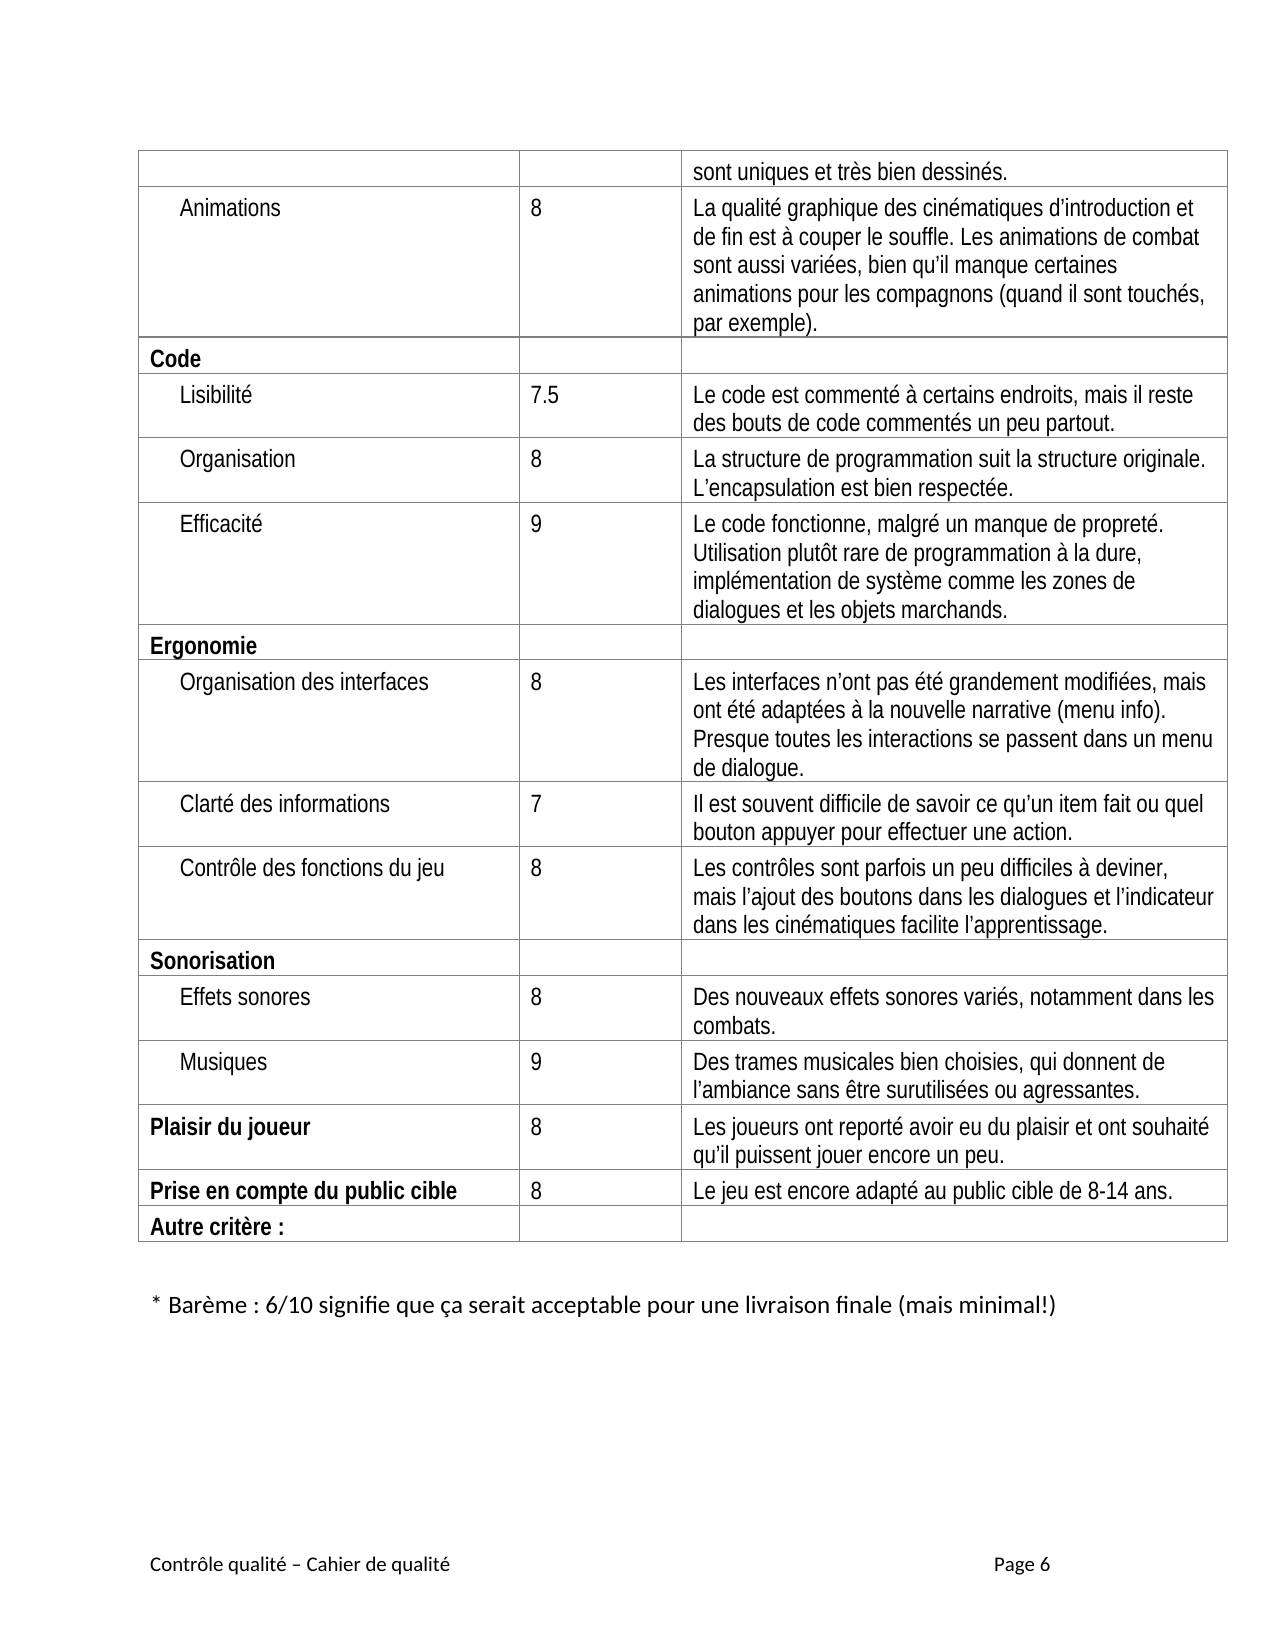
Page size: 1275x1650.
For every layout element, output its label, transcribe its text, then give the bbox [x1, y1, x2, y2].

table_cell Autre critère : [139, 1206, 519, 1241]
table_cell [682, 940, 1227, 975]
table_cell Les contrôles sont parfois un peu difficiles à deviner, mais l’ajout des boutons dans les dialogues et l’indicateur dans les cinématiques facilite l’apprentissage. [682, 847, 1227, 939]
table_cell Les interfaces n’ont pas été grandement modifiées, mais ont été adaptées à la nouvelle narrative (menu info). Presque toutes les interactions se passent dans un menu de dialogue. [682, 660, 1227, 781]
table_cell 9 [520, 151, 681, 186]
table_cell 8 [520, 1170, 681, 1205]
table_cell Organisation des interfaces [139, 660, 519, 781]
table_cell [139, 151, 519, 186]
table_cell Organisation [139, 438, 519, 502]
table_cell Le code est commenté à certains endroits, mais il reste des bouts de code commentés un peu partout. [682, 374, 1227, 437]
table_cell Sonorisation [139, 940, 519, 975]
table_cell 8 [520, 187, 681, 336]
table_cell Des trames musicales bien choisies, qui donnent de l’ambiance sans être surutilisées ou agressantes. [682, 1041, 1227, 1104]
table_cell Efficacité [139, 503, 519, 623]
table_cell 8 [520, 438, 681, 502]
table_cell Musiques [139, 1041, 519, 1104]
table_cell [682, 625, 1227, 659]
table_cell Plaisir du joueur [139, 1105, 519, 1169]
table_cell [520, 940, 681, 975]
table_cell Des nouveaux effets sonores variés, notamment dans les combats. [682, 976, 1227, 1039]
table_cell Effets sonores [139, 976, 519, 1039]
table_cell [520, 625, 681, 659]
table_cell 7.5 [520, 374, 681, 437]
table_cell Ergonomie [139, 625, 519, 659]
table_cell Clarté des informations [139, 782, 519, 846]
table_cell Prise en compte du public cible [139, 1170, 519, 1205]
table_cell La structure de programmation suit la structure originale. L’encapsulation est bien respectée. [682, 438, 1227, 502]
table_cell Le code fonctionne, malgré un manque de propreté. Utilisation plutôt rare de programmation à la dure, implémentation de système comme les zones de dialogues et les objets marchands. [682, 503, 1227, 623]
table_cell Le jeu est encore adapté au public cible de 8-14 ans. [682, 1170, 1227, 1205]
text * Barème : 6/10 signifie que ça serait acceptable pour une livraison finale (mais minimal!) [150, 1289, 1125, 1320]
table_cell 8 [520, 660, 681, 781]
table_cell 9 [520, 503, 681, 623]
table_cell [520, 338, 681, 372]
table_cell 9 [520, 1041, 681, 1104]
table_cell [520, 1206, 681, 1241]
table_cell [682, 1206, 1227, 1241]
table_cell Lisibilité [139, 374, 519, 437]
table_cell Code [139, 338, 519, 372]
table_cell Les joueurs ont reporté avoir eu du plaisir et ont souhaité qu’il puissent jouer encore un peu. [682, 1105, 1227, 1169]
table_cell [682, 338, 1227, 372]
table_cell Contrôle des fonctions du jeu [139, 847, 519, 939]
table_cell 7 [520, 782, 681, 846]
table_cell 8 [520, 847, 681, 939]
table_cell Animations [139, 187, 519, 336]
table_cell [682, 151, 1227, 186]
table_cell 8 [520, 1105, 681, 1169]
table_cell La qualité graphique des cinématiques d’introduction et de fin est à couper le souffle. Les animations de combat sont aussi variées, bien qu’il manque certaines animations pour les compagnons (quand il sont touchés, par exemple). [682, 187, 1227, 336]
table_cell 8 [520, 976, 681, 1039]
table_cell Il est souvent difficile de savoir ce qu’un item fait ou quel bouton appuyer pour effectuer une action. [682, 782, 1227, 846]
